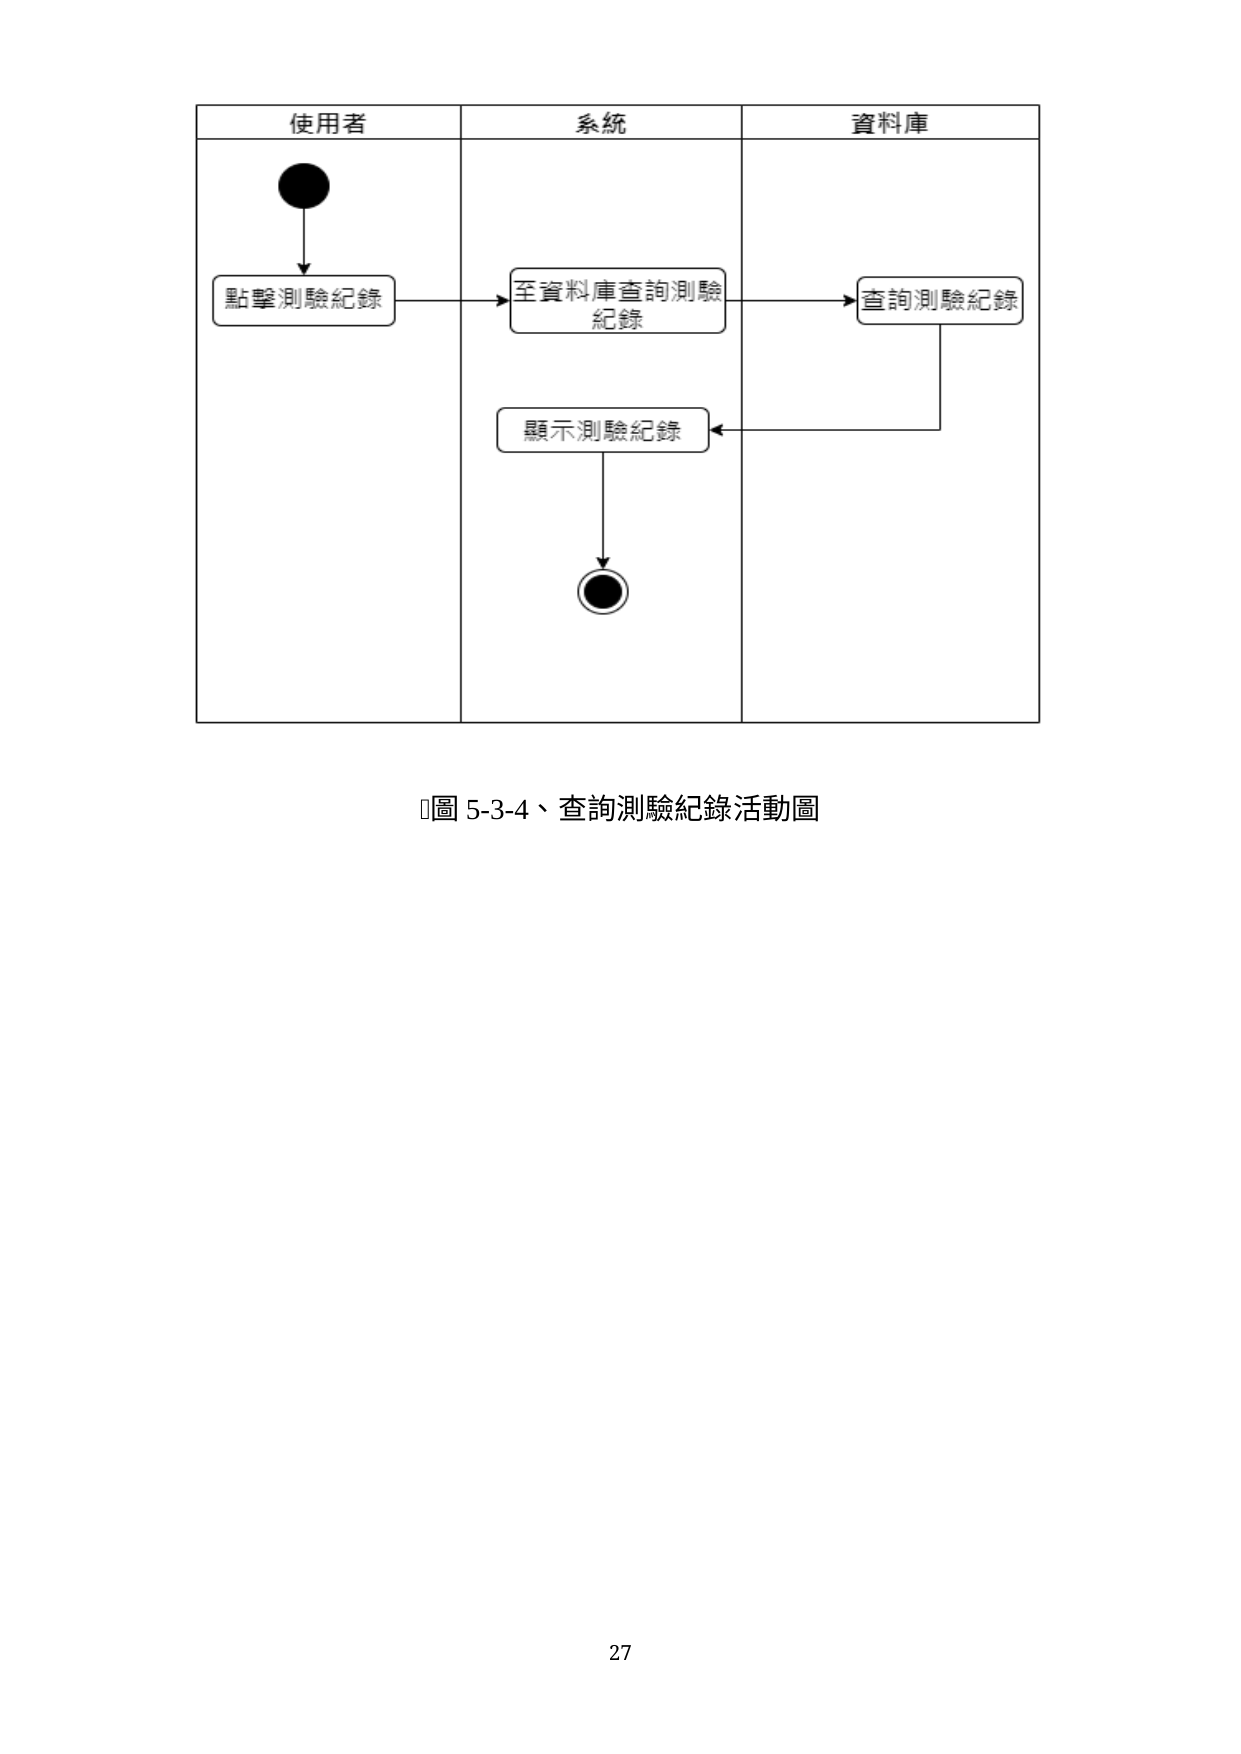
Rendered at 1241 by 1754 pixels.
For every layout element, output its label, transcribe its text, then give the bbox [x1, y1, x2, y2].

text 圖5-3-4、查詢測驗紀錄活動圖 [89, 769, 1152, 844]
picture [188, 94, 1052, 734]
